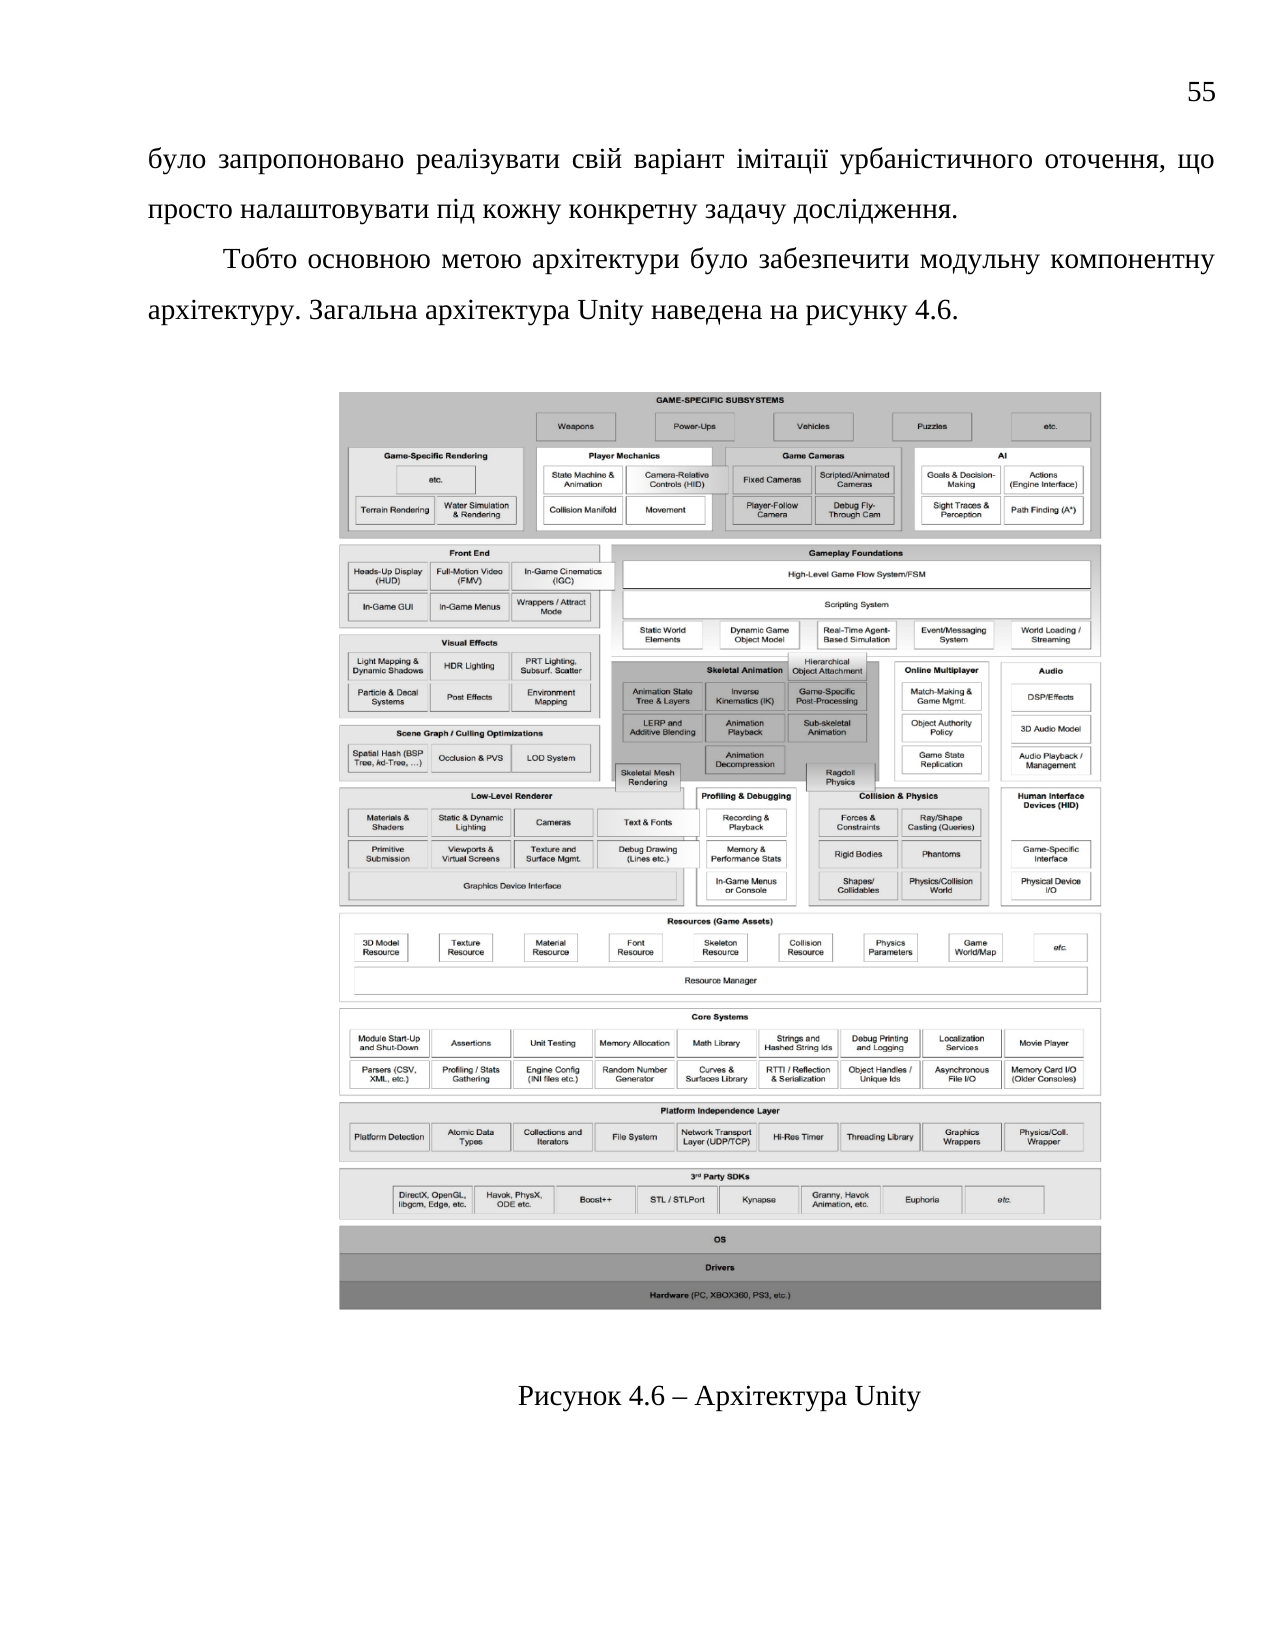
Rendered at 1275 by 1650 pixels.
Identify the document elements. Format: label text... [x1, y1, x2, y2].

picture [335, 392, 1104, 1312]
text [148, 141, 1216, 225]
text Рисунок 4.6 – Архітектура Unity [148, 1378, 1216, 1412]
text Тобто основною метою архітектури було забезпечити модульну компонентну архітектуру. Загальна архітектура Unity наведена на рисунку 4.6. [148, 242, 1216, 325]
